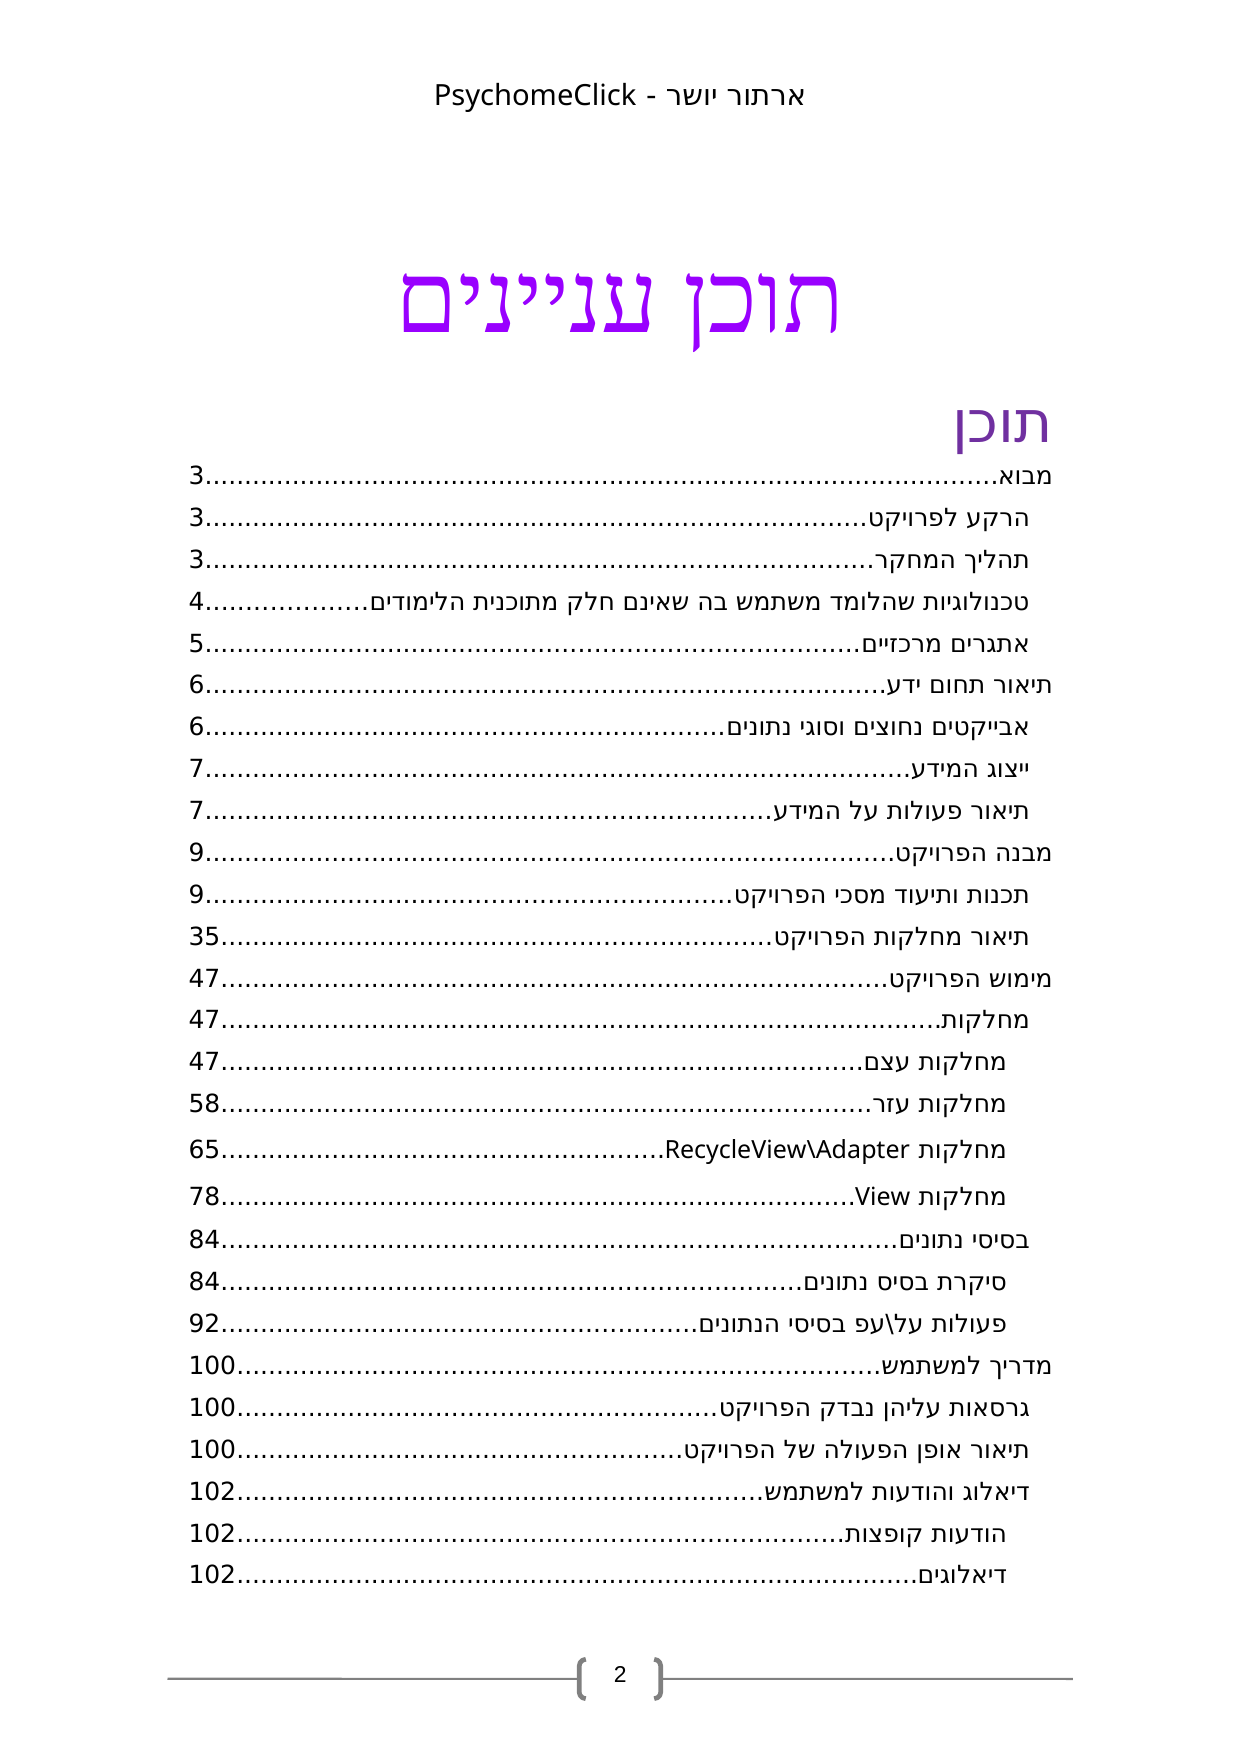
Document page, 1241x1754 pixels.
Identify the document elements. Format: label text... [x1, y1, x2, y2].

text תוכן עניינים [187, 239, 1053, 354]
